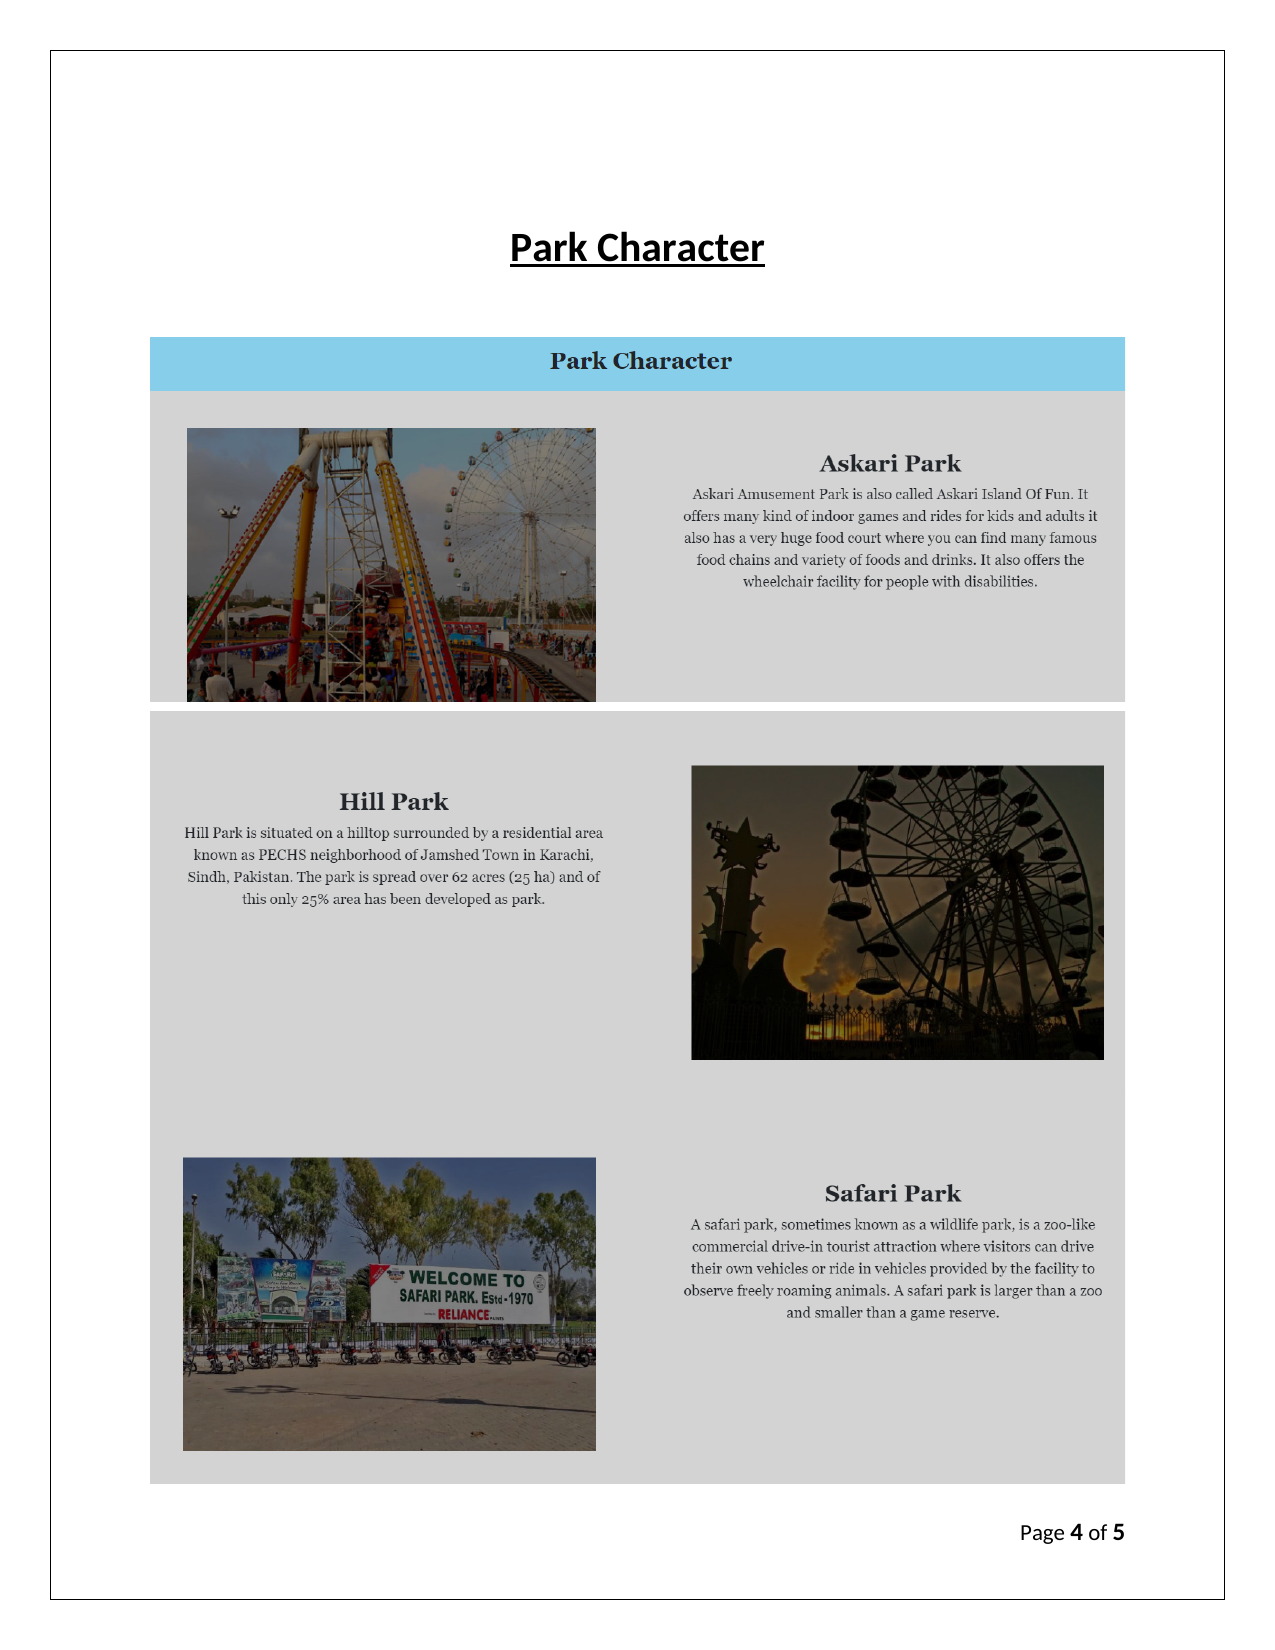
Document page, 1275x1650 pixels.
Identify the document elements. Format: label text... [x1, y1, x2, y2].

picture [150, 337, 1125, 702]
picture [150, 711, 1125, 1484]
text Park Character [150, 221, 1125, 271]
